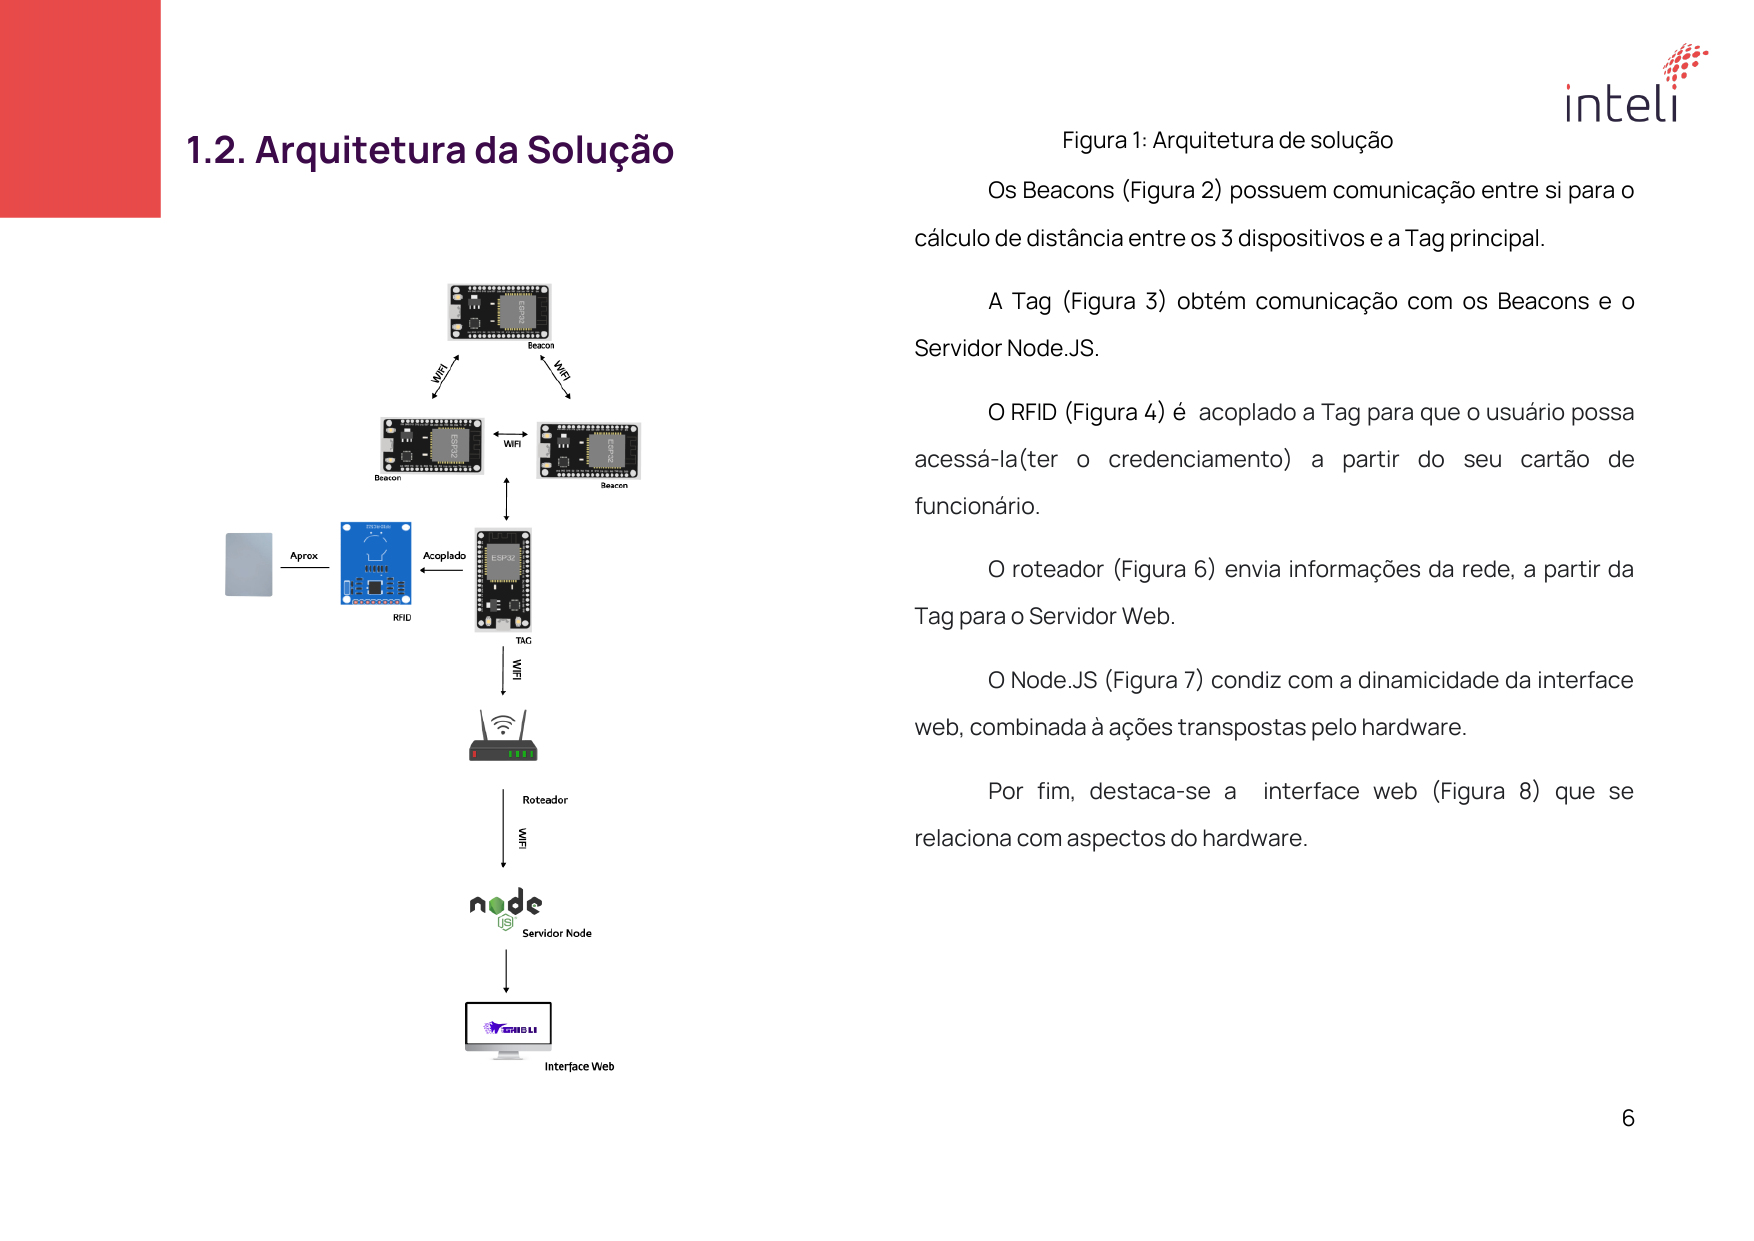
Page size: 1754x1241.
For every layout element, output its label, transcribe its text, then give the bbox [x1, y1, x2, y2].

picture [1566, 43, 1709, 122]
picture [0, 0, 161, 218]
text A Tag (Figura 3) obtém comunicação com os Beacons e o Servidor Node.JS. [914, 285, 1636, 363]
text O roteador (Figura 6) envia informações da rede, a partir da Tag para o Servidor Web. [914, 553, 1636, 632]
text O RFID (Figura 4) é acoplado a Tag para que o usuário possa acessá-la(ter o credenciamento) a partir do seu cartão de funcionário. [914, 396, 1636, 521]
text Figura 1: Arquitetura de solução [914, 124, 1636, 155]
text Por fim, destaca-se a interface web (Figura 8) que se relaciona com aspectos do hardware. [914, 774, 1636, 853]
text Os Beacons (Figura 2) possuem comunicação entre si para o cálculo de distância entre os 3 dispositivos e a Tag principal. [914, 174, 1636, 253]
picture [193, 278, 822, 1082]
text O Node.JS (Figura 7) condiz com a dinamicidade da interface web, combinada à ações transpostas pelo hardware. [914, 664, 1636, 742]
subtitle 1.2. Arquitetura da Solução [118, 124, 839, 175]
